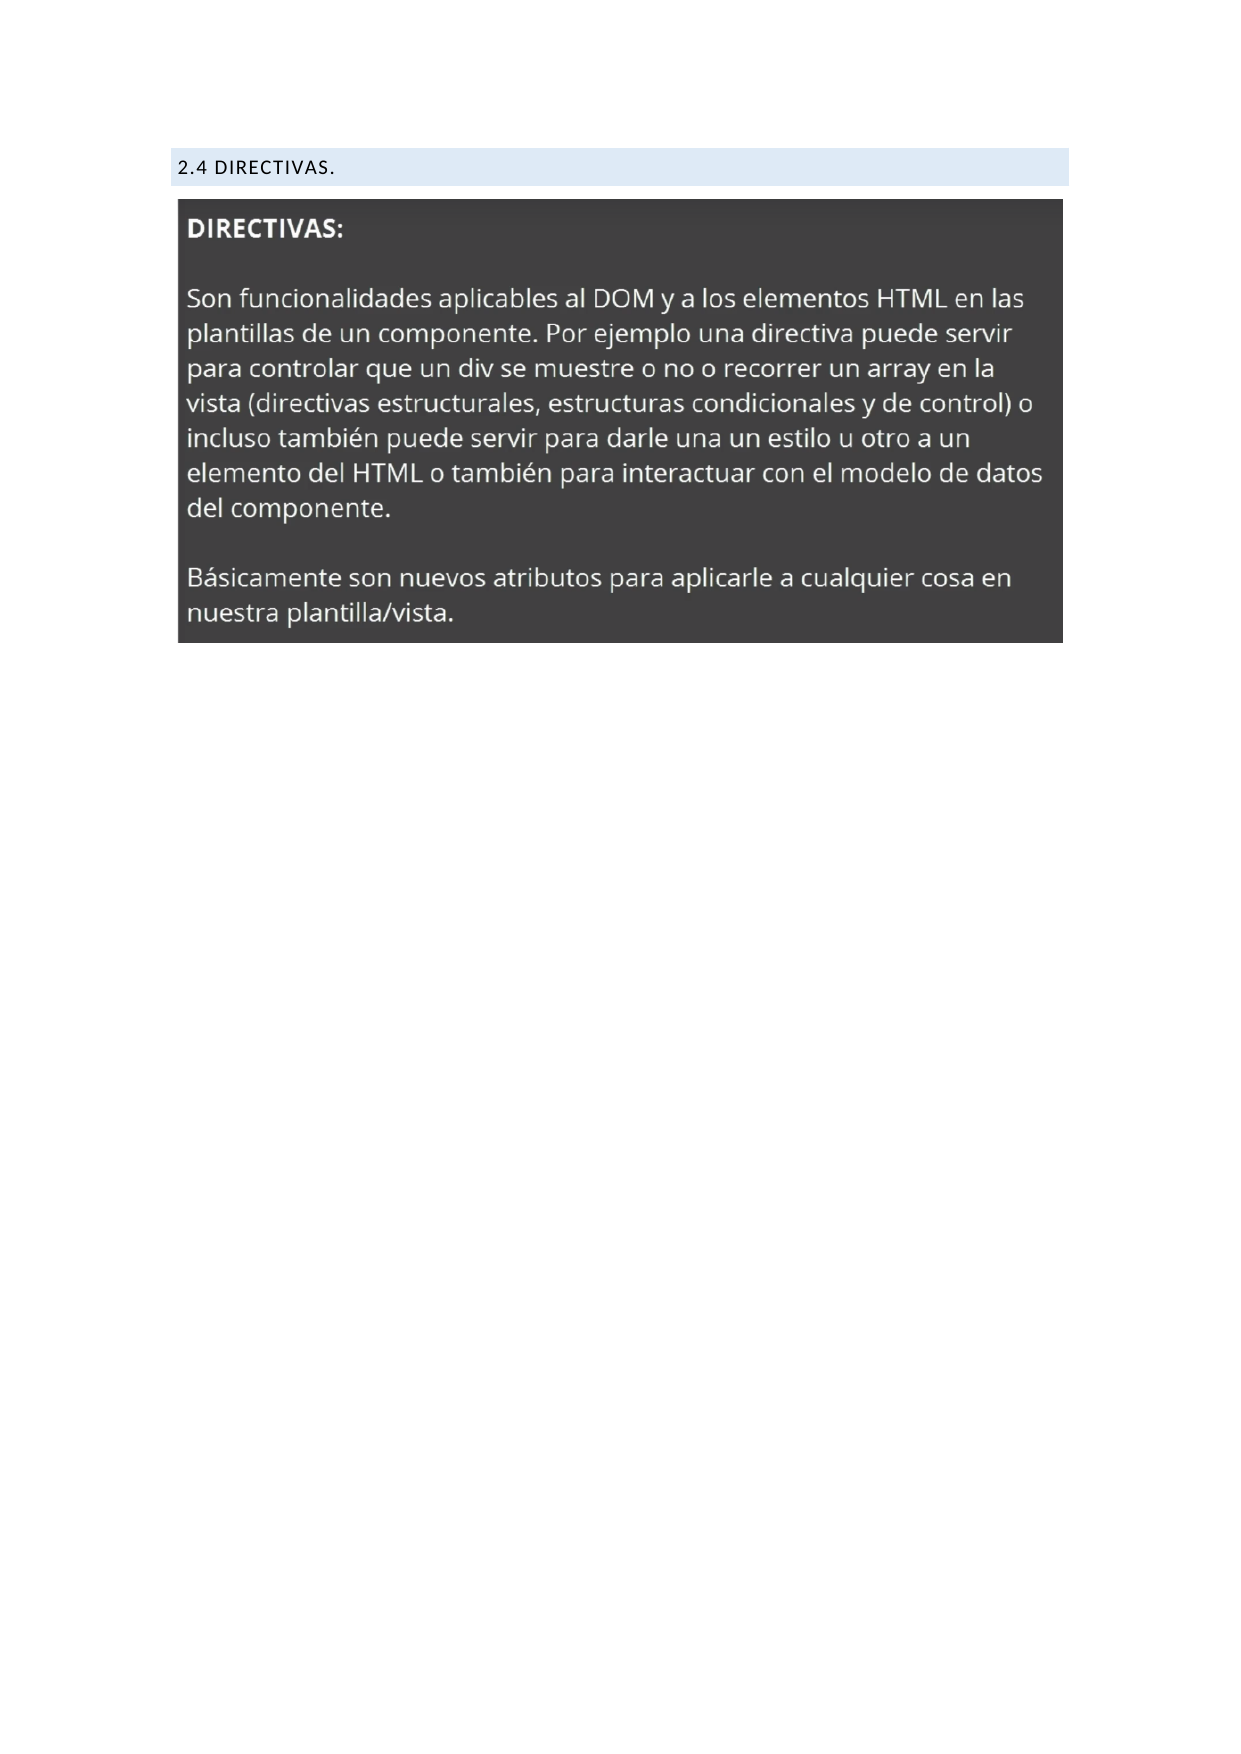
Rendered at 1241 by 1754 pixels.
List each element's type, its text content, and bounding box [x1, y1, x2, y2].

picture [177, 199, 1063, 643]
subtitle 2.4 DIRECTIVAS. [177, 154, 1063, 179]
